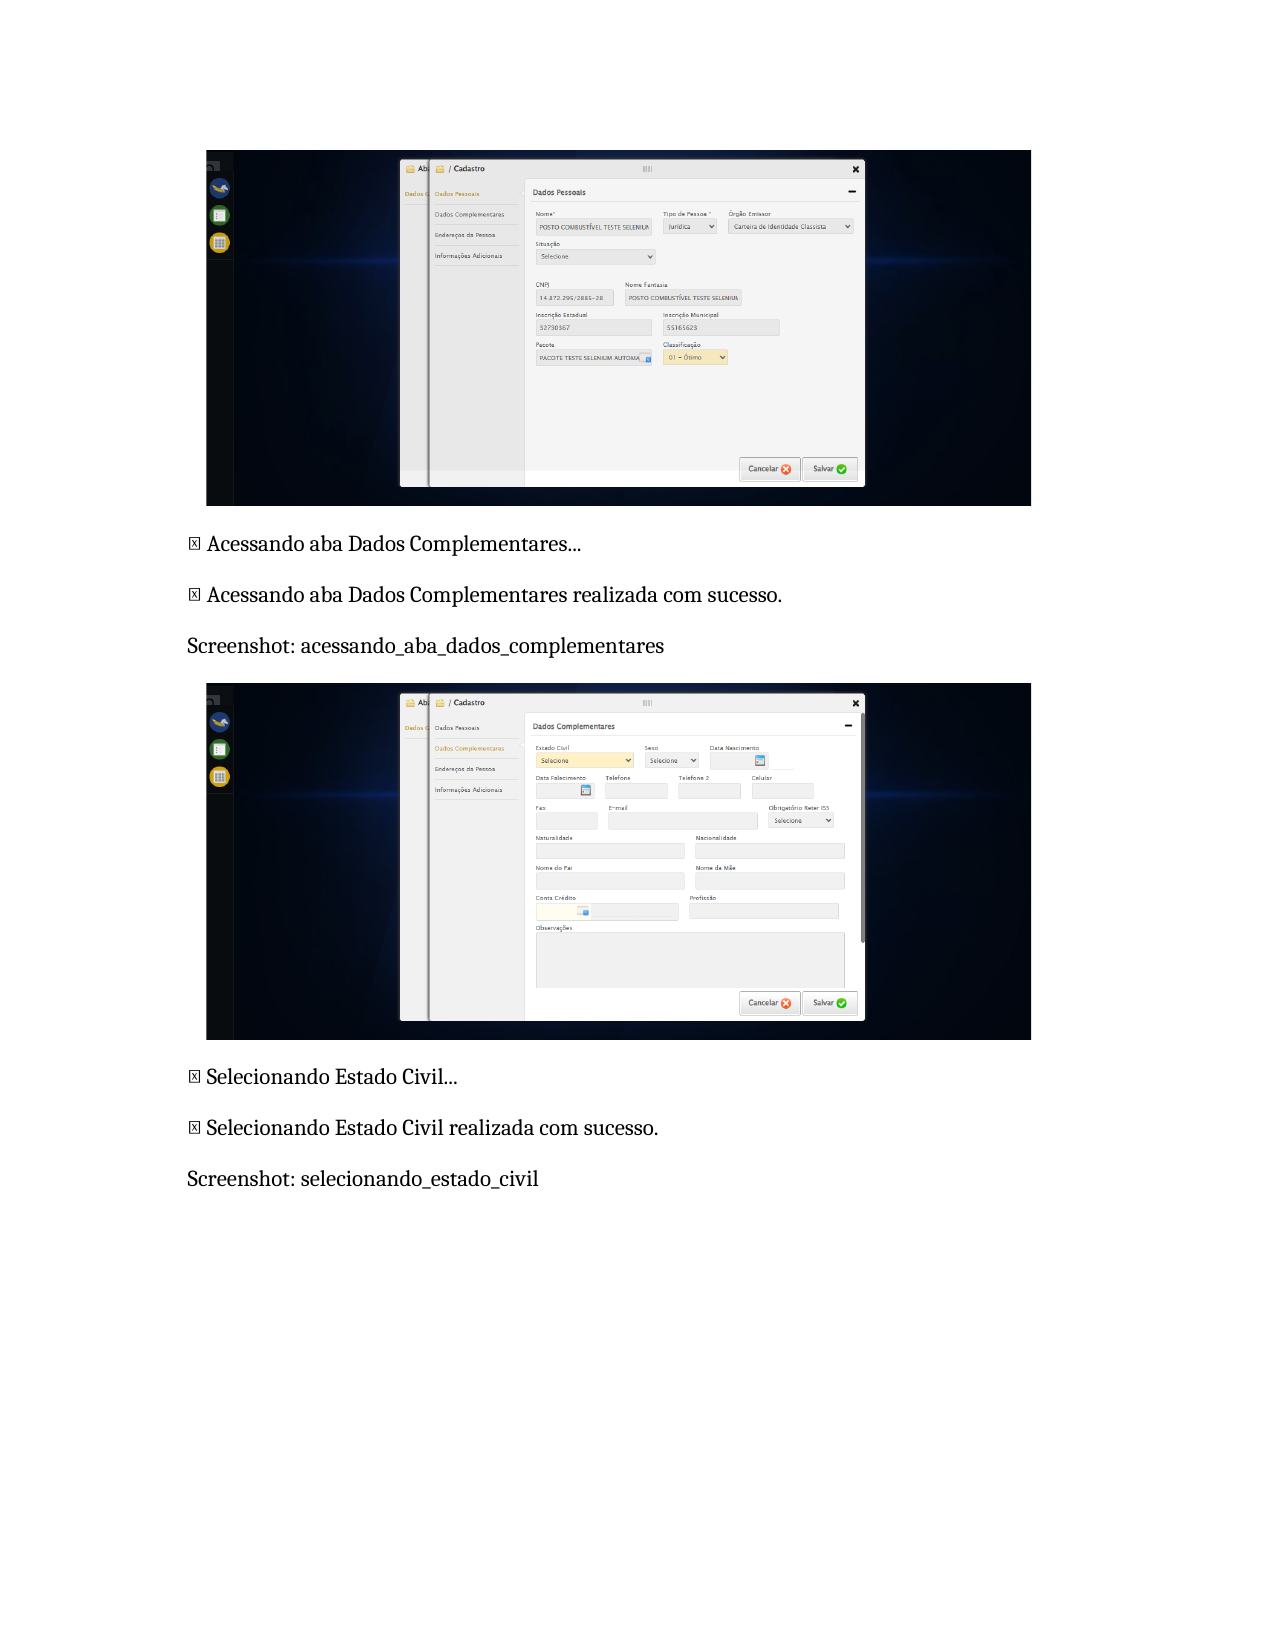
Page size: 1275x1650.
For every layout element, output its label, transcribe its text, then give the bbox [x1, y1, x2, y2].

picture [206, 150, 1032, 506]
text Screenshot: selecionando_estado_civil [187, 1166, 1087, 1192]
text 🔄 Acessando aba Dados Complementares... [187, 530, 1087, 557]
text 🔄 Selecionando Estado Civil... [187, 1064, 1087, 1090]
text ✅ Acessando aba Dados Complementares realizada com sucesso. [187, 581, 1087, 608]
text Screenshot: acessando_aba_dados_complementares [187, 632, 1087, 659]
picture [206, 683, 1032, 1040]
text ✅ Selecionando Estado Civil realizada com sucesso. [187, 1115, 1087, 1141]
